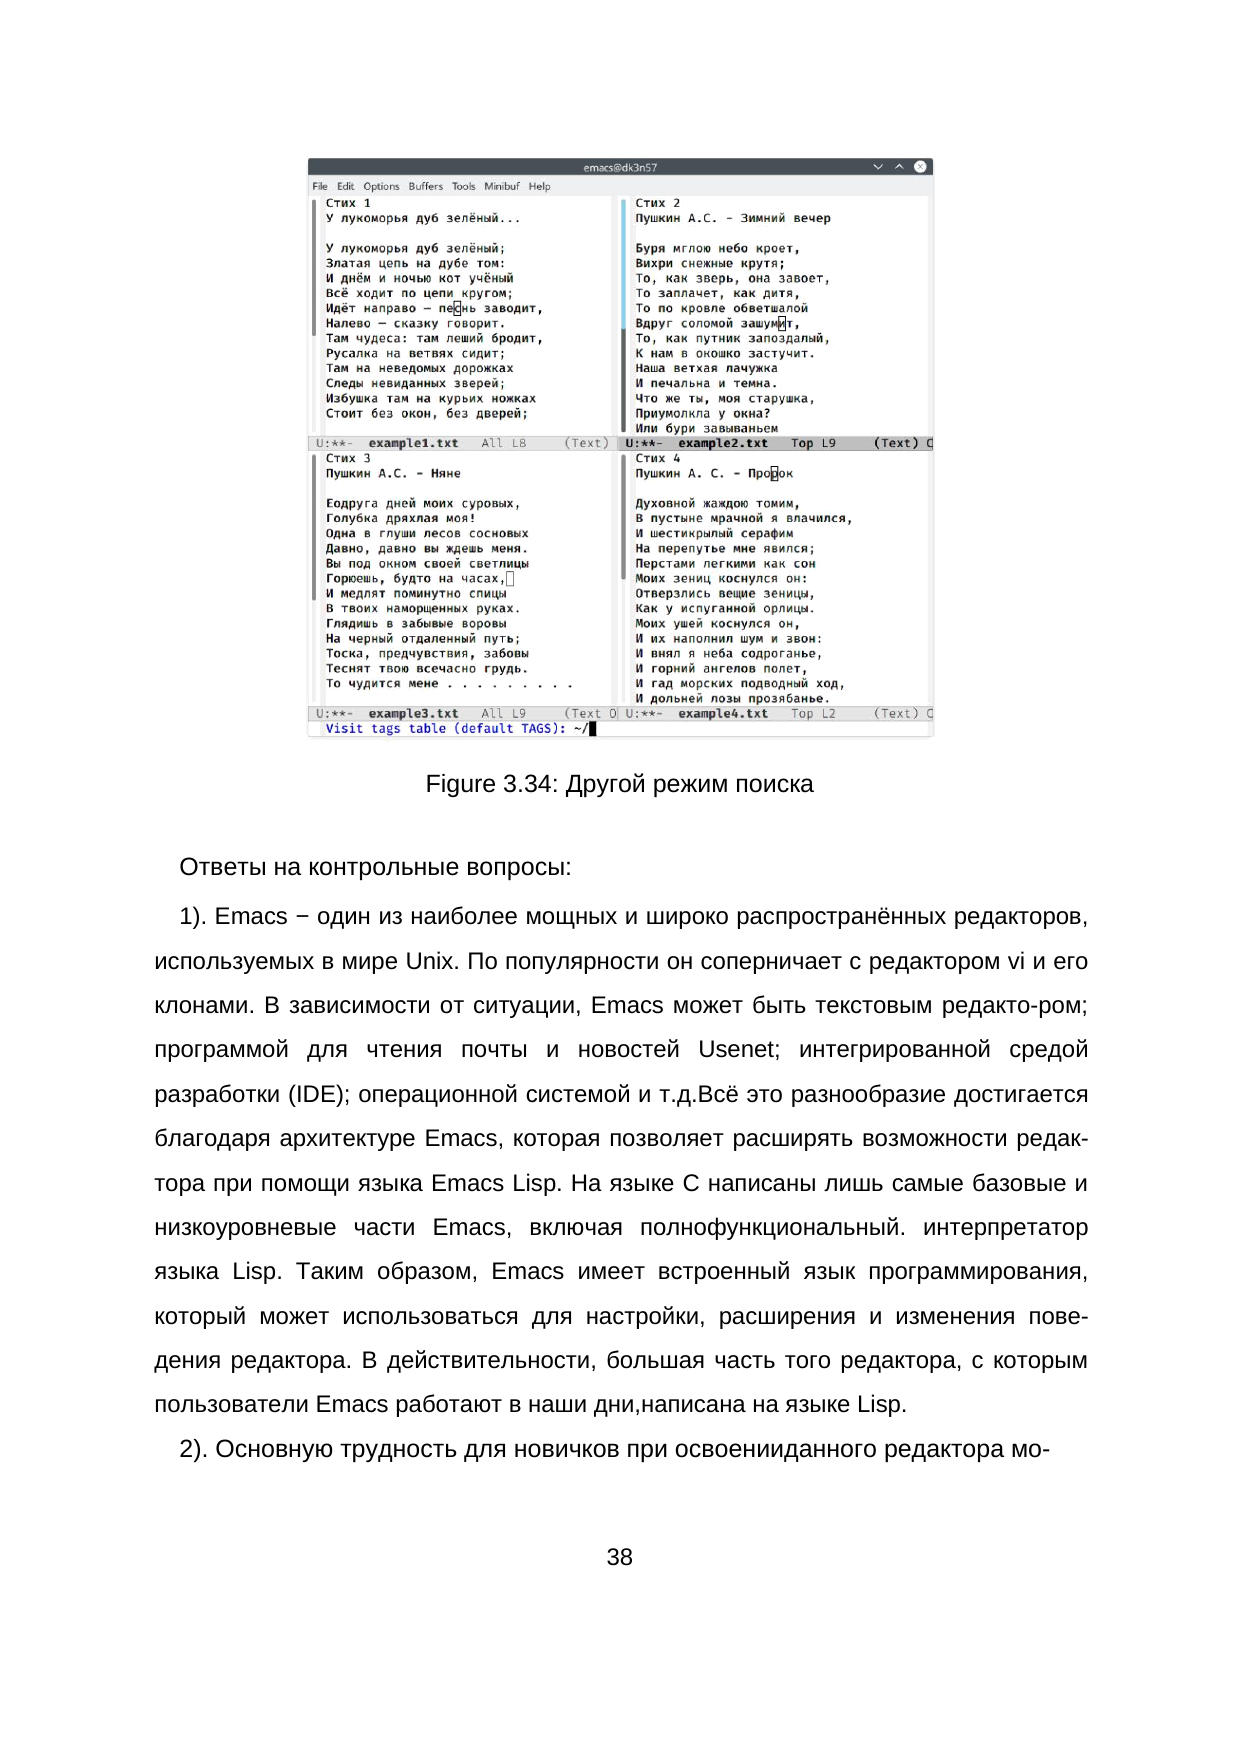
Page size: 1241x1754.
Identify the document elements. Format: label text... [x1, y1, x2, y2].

picture [294, 146, 946, 751]
text Figure 3.34: Другой режим поиска [150, 769, 1089, 798]
text Ответы на контрольные вопросы: [179, 852, 1090, 881]
text 1). Emacs − один из наиболее мощных и широко распространённых редакторов, используемых в мире Unix. По популярности он соперничает с редактором vi и его клонами. В зависимости от ситуации, Emacs может быть текстовым редакто-ром; программой для чтения почты и новостей Usenet; интегрированной средой разработки (IDE); операционной системой и т.д.Всё это разнообразие достигается благодаря архитектуре Emacs, которая позволяет расширять возможности редак-тора при помощи языка Emacs Lisp. На языке C написаны лишь самые базовые и низкоуровневые части Emacs, включая полнофункциональный. интерпретатор языка Lisp. Таким образом, Emacs имеет встроенный язык программирования, который может использоваться для настройки, расширения и изменения пове-дения редактора. В действительности, большая часть того редактора, с которым пользователи Emacs работают в наши дни,написана на языке Lisp. [154, 902, 1089, 1418]
text 38 [150, 1543, 1089, 1571]
text 2). Основную трудность для новичков при освоенииданного редактора мо- [179, 1435, 1090, 1463]
